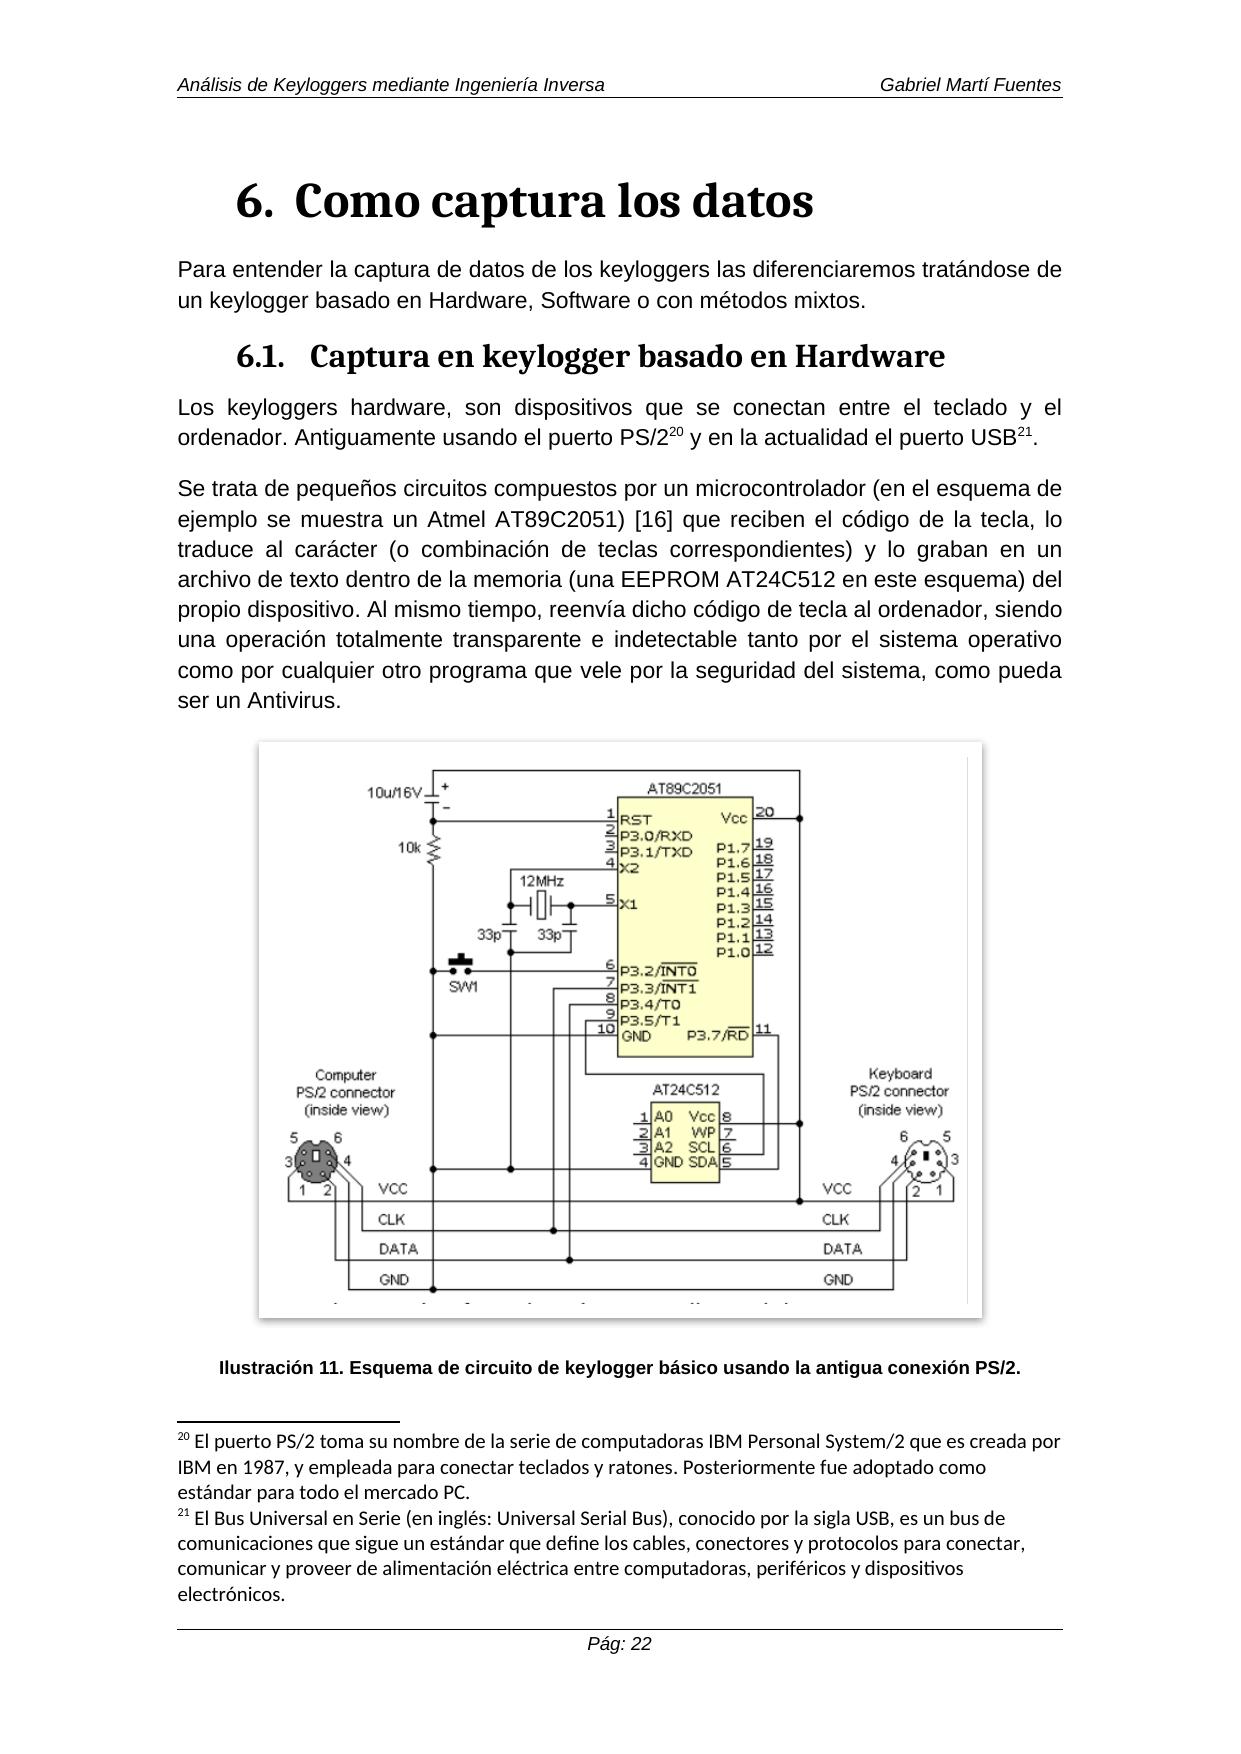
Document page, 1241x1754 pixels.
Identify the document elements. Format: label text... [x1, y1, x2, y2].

text Se trata de pequeños circuitos compuestos por un microcontrolador (en el esquema de ejemplo se muestra un Atmel AT89C2051) que reciben el código de la tecla, lo traduce al carácter (o combinación de teclas correspondientes) y lo graban en un archivo de texto dentro de la memoria (una EEPROM AT24C512 en este esquema) del propio dispositivo. Al mismo tiempo, reenvía dicho código de tecla al ordenador, siendo una operación totalmente transparente e indetectable tanto por el sistema operativo como por cualquier otro programa que vele por la seguridad del sistema, como pueda ser un Antivirus. [177, 475, 1063, 713]
picture [273, 757, 968, 1304]
text Para entender la captura de datos de los keyloggers las diferenciaremos tratándose de un keylogger basado en Hardware, Software o con métodos mixtos. [177, 256, 1063, 313]
subtitle Captura en keylogger basado en Hardware [236, 338, 1063, 376]
subtitle Como captura los datos [236, 173, 1063, 230]
text Los keyloggers hardware, son dispositivos que se conectan entre el teclado y el ordenador. Antiguamente usando el puerto PS/2 y en la actualidad el puerto USB. [177, 394, 1063, 451]
text Ilustración 11. Esquema de circuito de keylogger básico usando la antigua conexión PS/2. [177, 1357, 1063, 1378]
